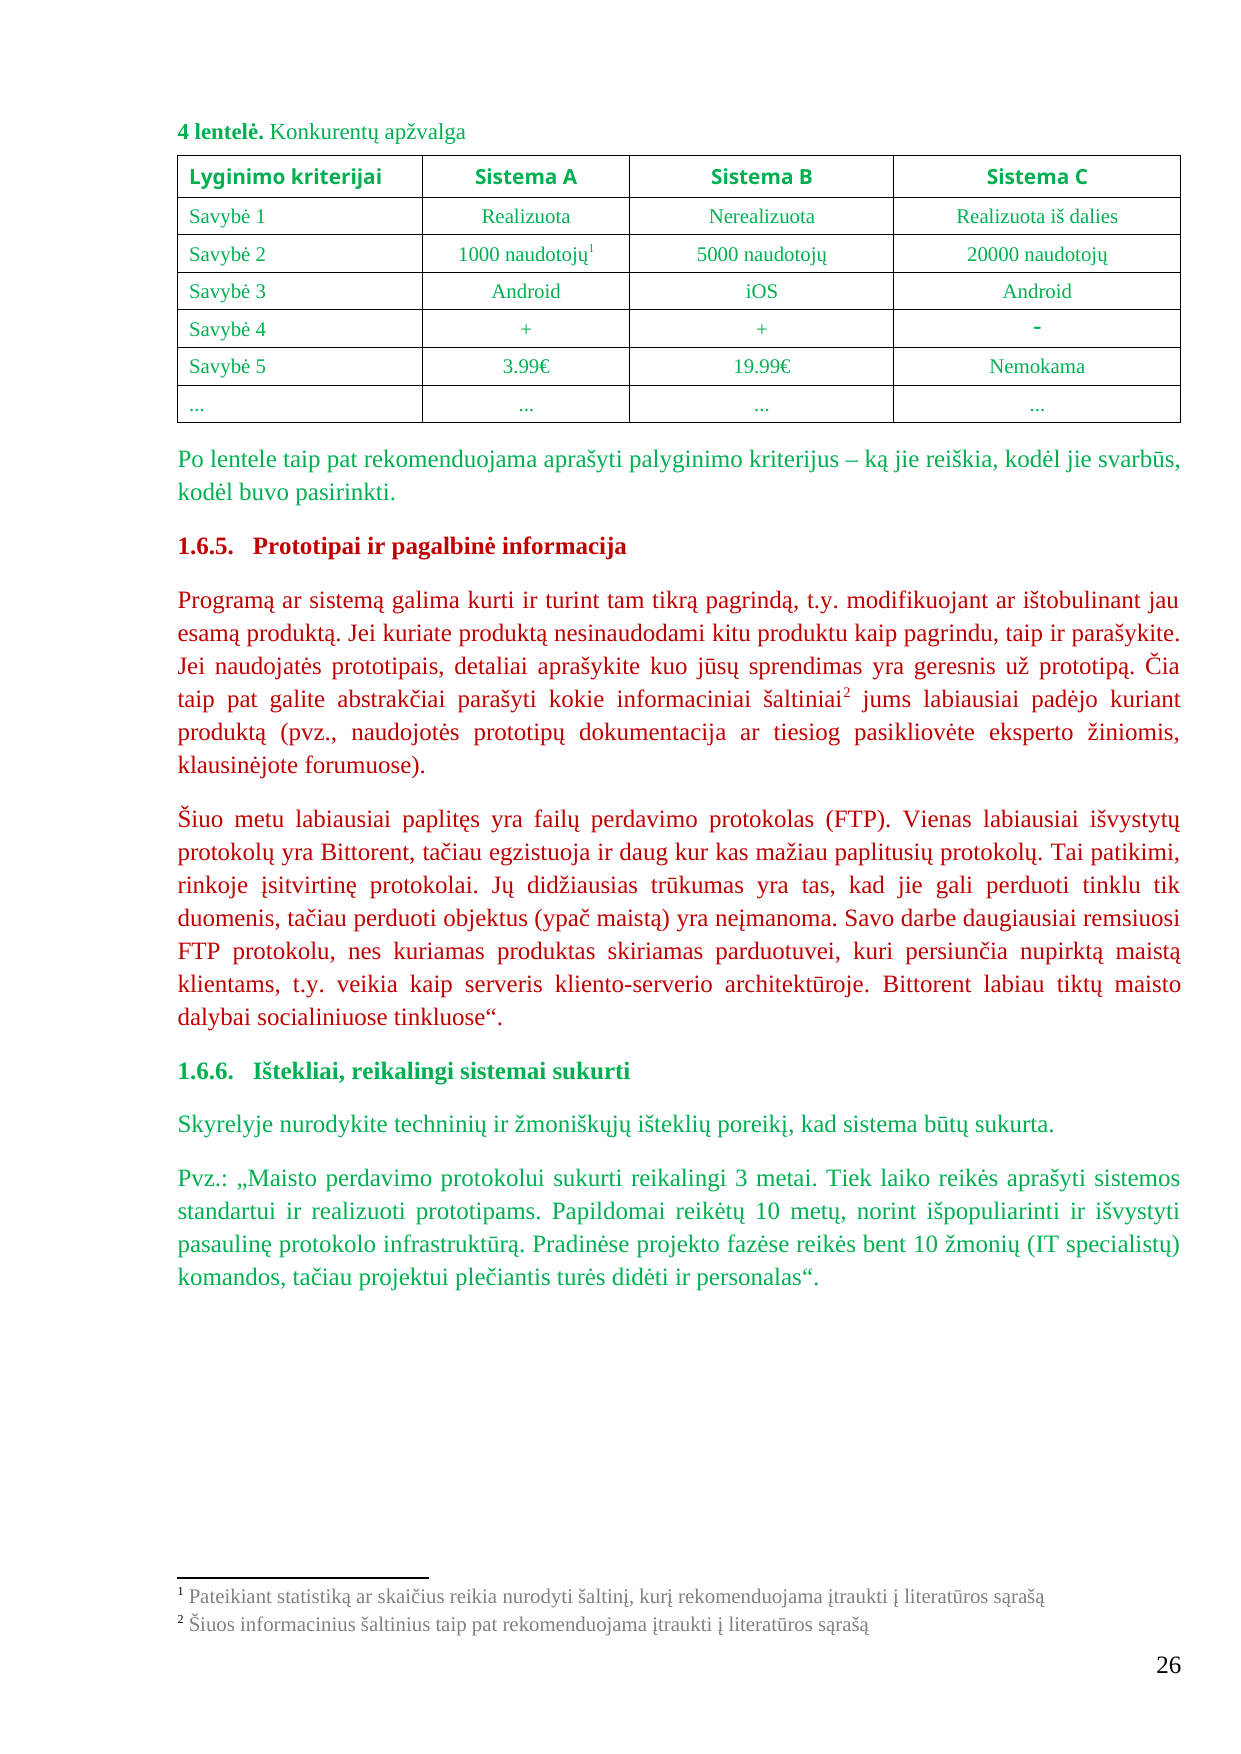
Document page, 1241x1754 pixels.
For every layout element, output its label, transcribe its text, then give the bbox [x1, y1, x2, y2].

table_cell Android [423, 273, 629, 309]
table_cell + [630, 310, 893, 347]
table_header Lyginimo kriterijai [178, 156, 422, 197]
table_cell Nerealizuota [630, 198, 893, 234]
subtitle Ištekliai, reikalingi sistemai sukurti [177, 1056, 1181, 1084]
table_cell Android [894, 273, 1180, 309]
subtitle Prototipai ir pagalbinė informacija [177, 531, 1181, 560]
table_cell Savybė 2 [178, 235, 422, 272]
table_cell 19.99€ [630, 348, 893, 384]
table_cell Savybė 5 [178, 348, 422, 384]
table_cell 1000 naudotojų [423, 235, 629, 272]
table_cell ... [894, 386, 1180, 422]
table_cell 3.99€ [423, 348, 629, 384]
table_cell 5000 naudotojų [630, 235, 893, 272]
table_cell Realizuota [423, 198, 629, 234]
text Šiuo metu labiausiai paplitęs yra failų perdavimo protokolas (FTP). Vienas labiausiai išvystytų protokolų yra Bittorent, tačiau egzistuoja ir daug kur kas mažiau paplitusių protokolų. Tai patikimi, rinkoje įsitvirtinę protokolai. Jų didžiausias trūkumas yra tas, kad jie gali perduoti tinklu tik duomenis, tačiau perduoti objektus (ypač maistą) yra neįmanoma. Savo darbe daugiausiai remsiuosi FTP protokolu, nes kuriamas produktas skiriamas parduotuvei, kuri persiunčia nupirktą maistą klientams, t.y. veikia kaip serveris kliento-serverio architektūroje. Bittorent labiau tiktų maisto dalybai socialiniuose tinkluose“. [177, 804, 1181, 1031]
table_header Sistema B [630, 156, 893, 197]
table_cell Savybė 4 [178, 310, 422, 347]
table_cell ... [178, 386, 422, 422]
text Skyrelyje nurodykite techninių ir žmoniškųjų išteklių poreikį, kad sistema būtų sukurta. [177, 1109, 1181, 1138]
table_cell iOS [630, 273, 893, 309]
table_cell ... [423, 386, 629, 422]
table_cell Nemokama [894, 348, 1180, 384]
table_cell Savybė 1 [178, 198, 422, 234]
text Programą ar sistemą galima kurti ir turint tam tikrą pagrindą, t.y. modifikuojant ar ištobulinant jau esamą produktą. Jei kuriate produktą nesinaudodami kitu produktu kaip pagrindu, taip ir parašykite. Jei naudojatės prototipais, detaliai aprašykite kuo jūsų sprendimas yra geresnis už prototipą. Čia taip pat galite abstrakčiai parašyti kokie informaciniai šaltiniai jums labiausiai padėjo kuriant produktą (pvz., naudojotės prototipų dokumentacija ar tiesiog pasikliovėte eksperto žiniomis, klausinėjote forumuose). [177, 585, 1181, 779]
text Pvz.: „Maisto perdavimo protokolui sukurti reikalingi 3 metai. Tiek laiko reikės aprašyti sistemos standartui ir realizuoti prototipams. Papildomai reikėtų 10 metų, norint išpopuliarinti ir išvystyti pasaulinę protokolo infrastruktūrą. Pradinėse projekto fazėse reikės bent 10 žmonių (IT specialistų) komandos, tačiau projektui plečiantis turės didėti ir personalas“. [177, 1163, 1181, 1291]
table_cell Realizuota iš dalies [894, 198, 1180, 234]
text Po lentele taip pat rekomenduojama aprašyti palyginimo kriterijus – ką jie reiškia, kodėl jie svarbūs, kodėl buvo pasirinkti. [177, 444, 1181, 506]
table_cell - [894, 310, 1180, 347]
table_cell + [423, 310, 629, 347]
table_cell 20000 naudotojų [894, 235, 1180, 272]
table_cell ... [630, 386, 893, 422]
table_header Sistema C [894, 156, 1180, 197]
table_header Sistema A [423, 156, 629, 197]
table_cell Savybė 3 [178, 273, 422, 309]
